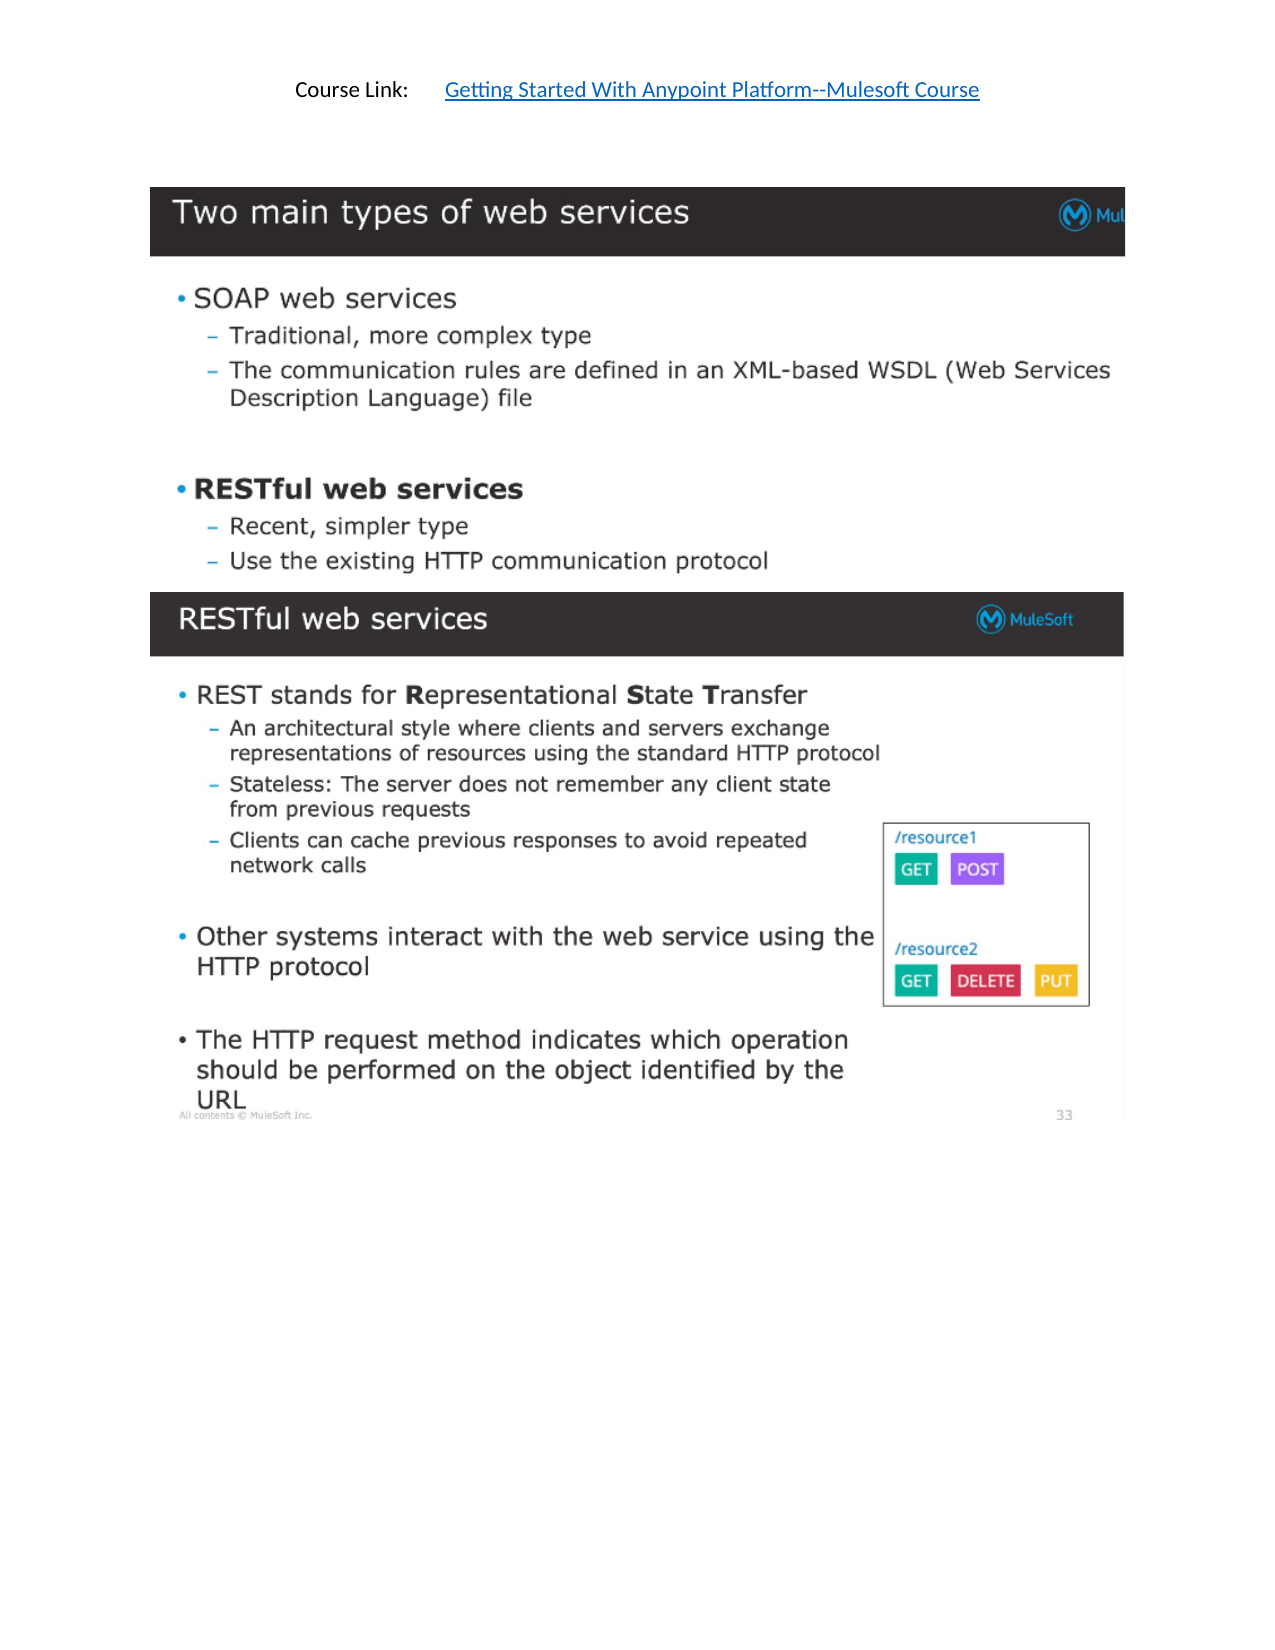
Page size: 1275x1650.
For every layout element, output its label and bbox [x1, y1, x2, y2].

picture [150, 187, 1125, 591]
picture [150, 592, 1125, 1120]
